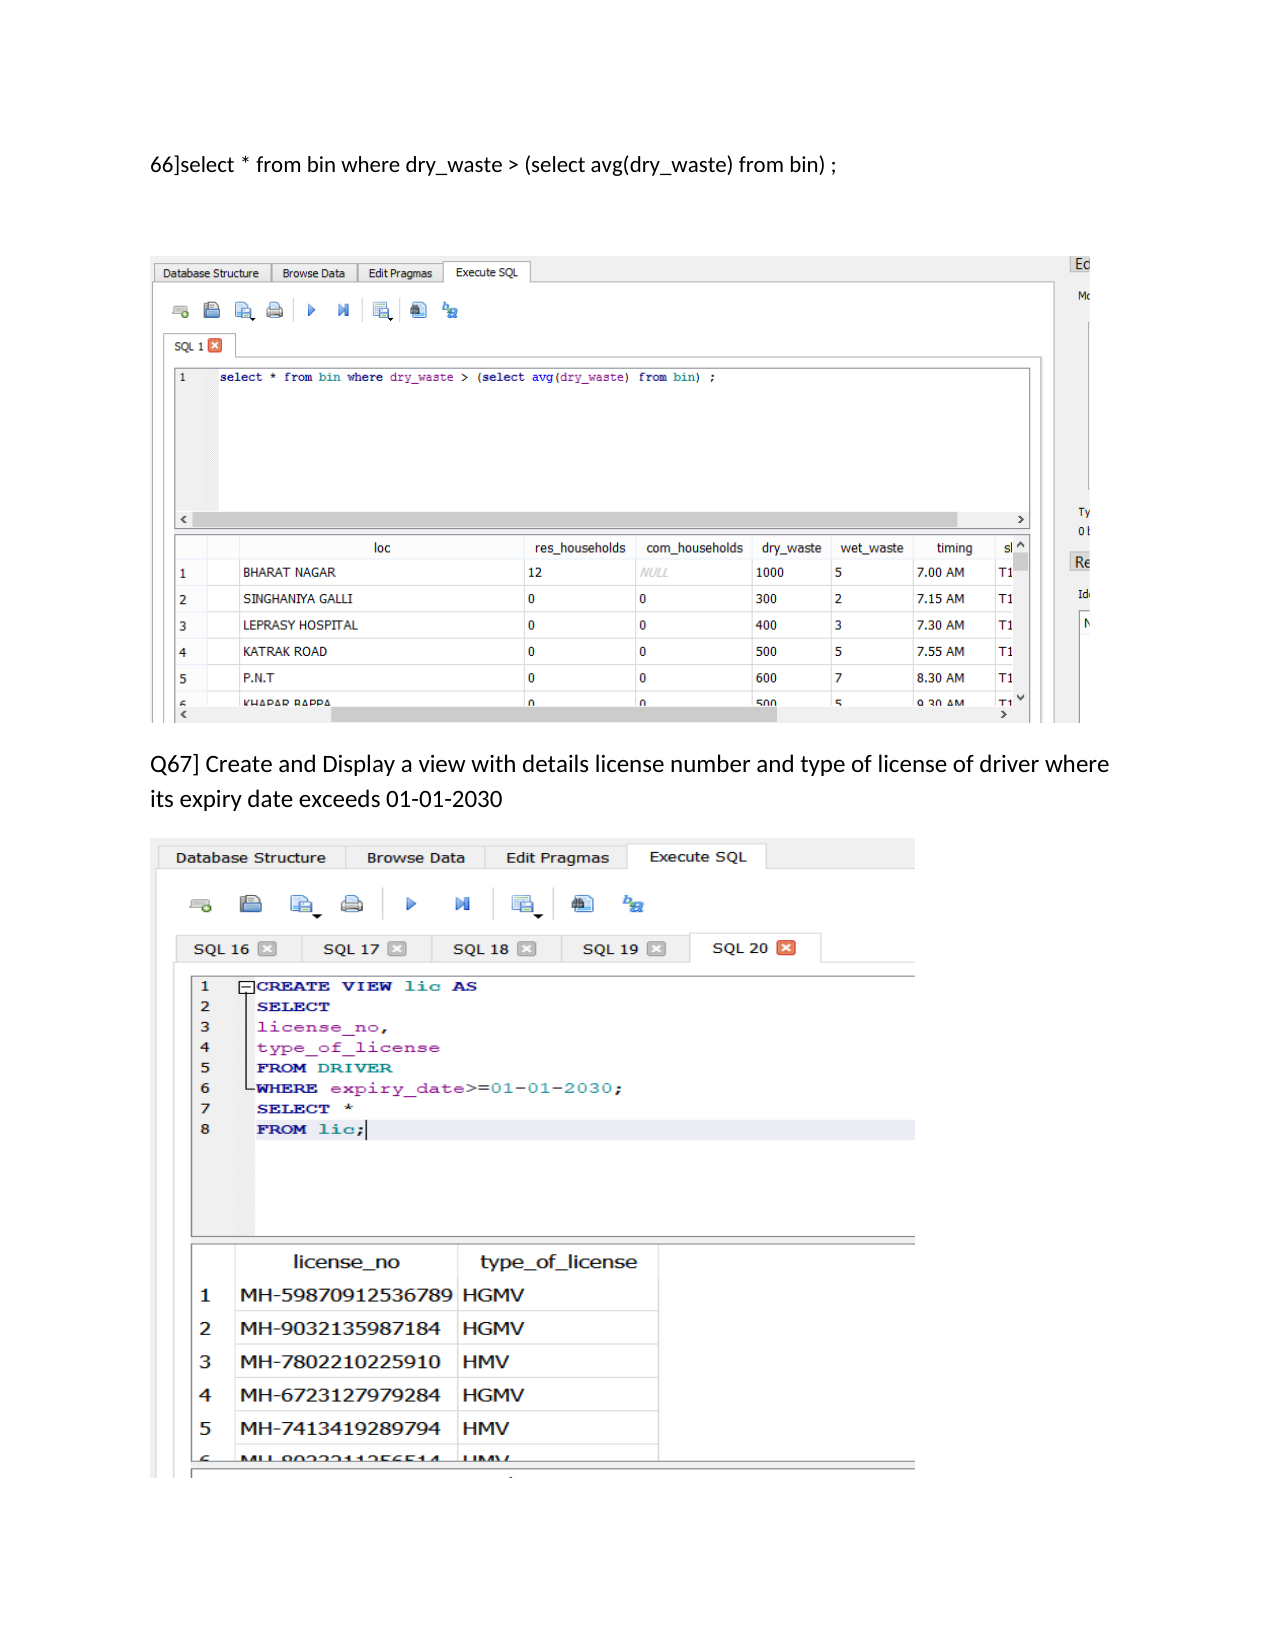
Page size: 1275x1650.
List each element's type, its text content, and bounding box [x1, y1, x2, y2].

picture [150, 256, 1090, 723]
text 66]select * from bin where dry_waste > (select avg(dry_waste) from bin) ; [150, 150, 1125, 178]
picture [150, 838, 915, 1478]
text Q67] Create and Display a view with details license number and type of license of driver where its expiry date exceeds 01-01-2030 [150, 748, 1125, 813]
